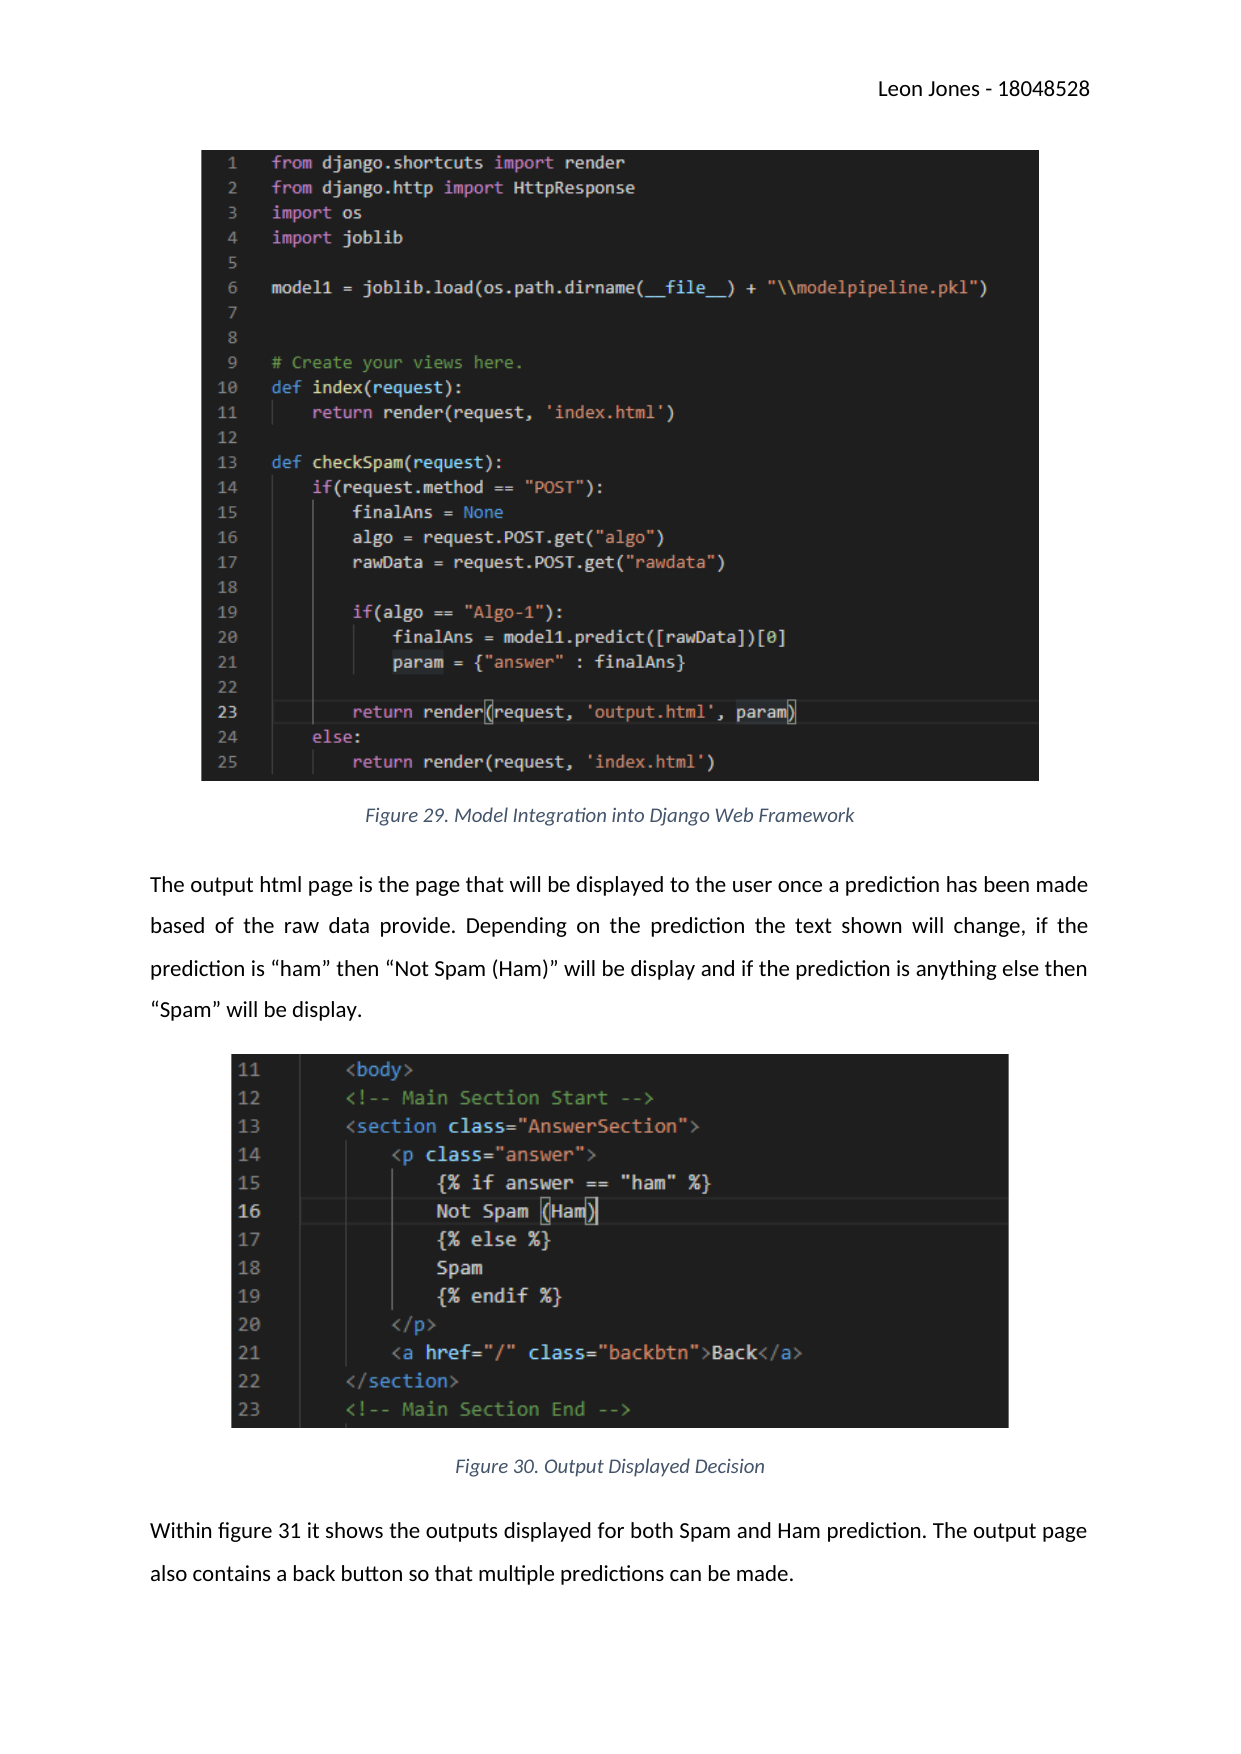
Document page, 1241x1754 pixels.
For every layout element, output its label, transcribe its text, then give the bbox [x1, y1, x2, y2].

text The output html page is the page that will be displayed to the user once a prediction has been made based of the raw data provide. Depending on the prediction the text shown will change, if the prediction is “ham” then “Not Spam (Ham)” will be display and if the prediction is anything else then “Spam” will be display. [150, 870, 1090, 1024]
picture [201, 150, 1039, 781]
text Within figure 31 it shows the outputs displayed for both Spam and Ham prediction. The output page also contains a back button so that multiple predictions can be made. [150, 1517, 1090, 1587]
picture [231, 1054, 1009, 1428]
